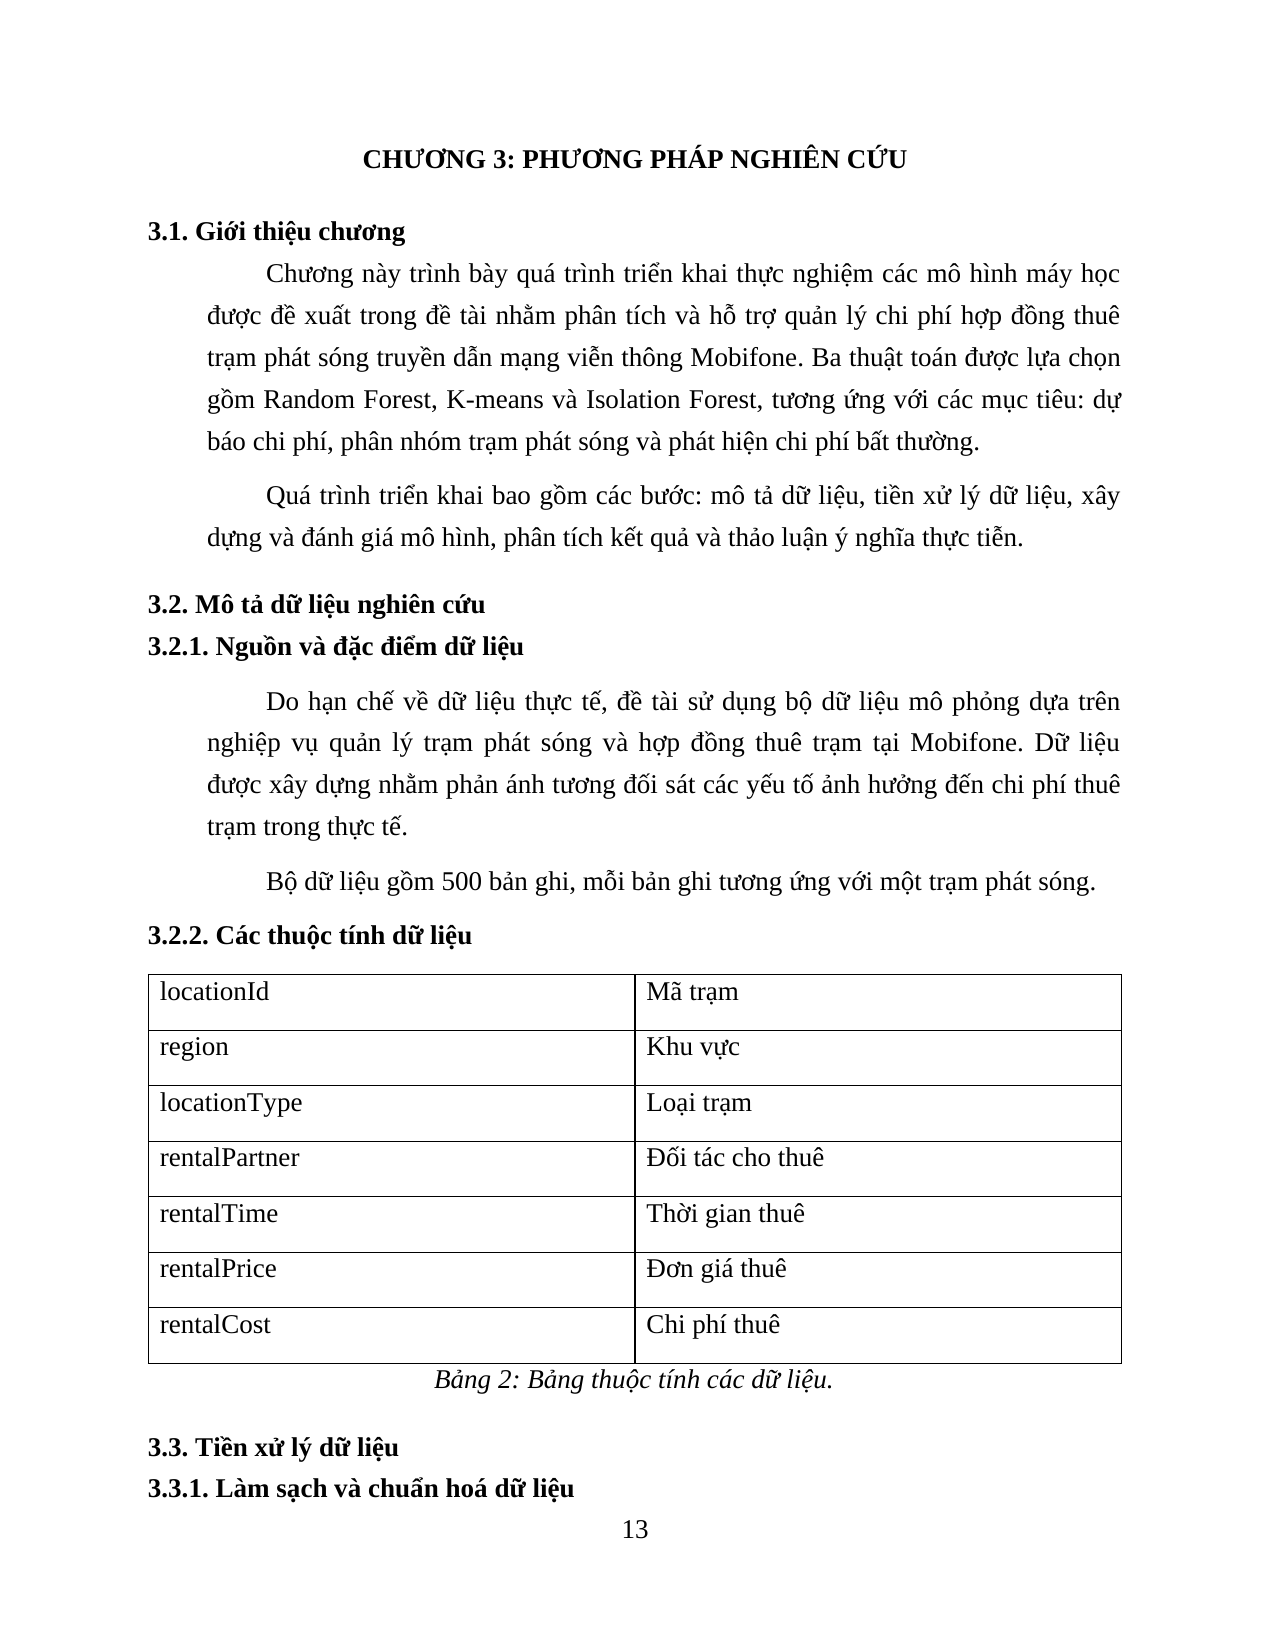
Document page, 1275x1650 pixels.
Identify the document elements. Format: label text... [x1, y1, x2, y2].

table_cell rentalTime [149, 1197, 634, 1252]
text Chương này trình bày quá trình triển khai thực nghiệm các mô hình máy học được đề xuất trong đề tài nhằm phân tích và hỗ trợ quản lý chi phí hợp đồng thuê trạm phát sóng truyền dẫn mạng viễn thông Mobifone. Ba thuật toán được lựa chọn gồm Random Forest, K-means và Isolation Forest, tương ứng với các mục tiêu: dự báo chi phí, phân nhóm trạm phát sóng và phát hiện chi phí bất thường. [207, 257, 1122, 456]
table_cell region [149, 1031, 634, 1085]
table_header Mã trạm [636, 975, 1121, 1029]
text Bộ dữ liệu gồm 500 bản ghi, mỗi bản ghi tương ứng với một trạm phát sóng. [207, 865, 1122, 896]
subtitle CHƯƠNG 3: PHƯƠNG PHÁP NGHIÊN CỨU [148, 143, 1122, 174]
table_cell Đối tác cho thuê [636, 1142, 1121, 1196]
table_cell Chi phí thuê [636, 1308, 1121, 1363]
subtitle 3.1. Giới thiệu chương [148, 215, 1122, 246]
text Do hạn chế về dữ liệu thực tế, đề tài sử dụng bộ dữ liệu mô phỏng dựa trên nghiệp vụ quản lý trạm phát sóng và hợp đồng thuê trạm tại Mobifone. Dữ liệu được xây dựng nhằm phản ánh tương đối sát các yếu tố ảnh hưởng đến chi phí thuê trạm trong thực tế. [207, 684, 1122, 842]
table_cell Đơn giá thuê [636, 1253, 1121, 1307]
text 3.2.1. Nguồn và đặc điểm dữ liệu [148, 630, 1122, 661]
text 3.2.2. Các thuộc tính dữ liệu [148, 919, 1122, 951]
text 3.3.1. Làm sạch và chuẩn hoá dữ liệu [148, 1473, 1122, 1504]
table_cell rentalPrice [149, 1253, 634, 1307]
table_header locationId [149, 975, 634, 1029]
text Bảng 2: Bảng thuộc tính các dữ liệu. [148, 1364, 1122, 1395]
subtitle 3.2. Mô tả dữ liệu nghiên cứu [148, 588, 1122, 619]
table_cell rentalCost [149, 1308, 634, 1363]
subtitle 3.3. Tiền xử lý dữ liệu [148, 1431, 1122, 1462]
table_cell Thời gian thuê [636, 1197, 1121, 1252]
table_cell rentalPartner [149, 1142, 634, 1196]
table_cell Khu vực [636, 1031, 1121, 1085]
table_cell Loại trạm [636, 1086, 1121, 1141]
table_cell locationType [149, 1086, 634, 1141]
text Quá trình triển khai bao gồm các bước: mô tả dữ liệu, tiền xử lý dữ liệu, xây dựng và đánh giá mô hình, phân tích kết quả và thảo luận ý nghĩa thực tiễn. [207, 479, 1122, 552]
